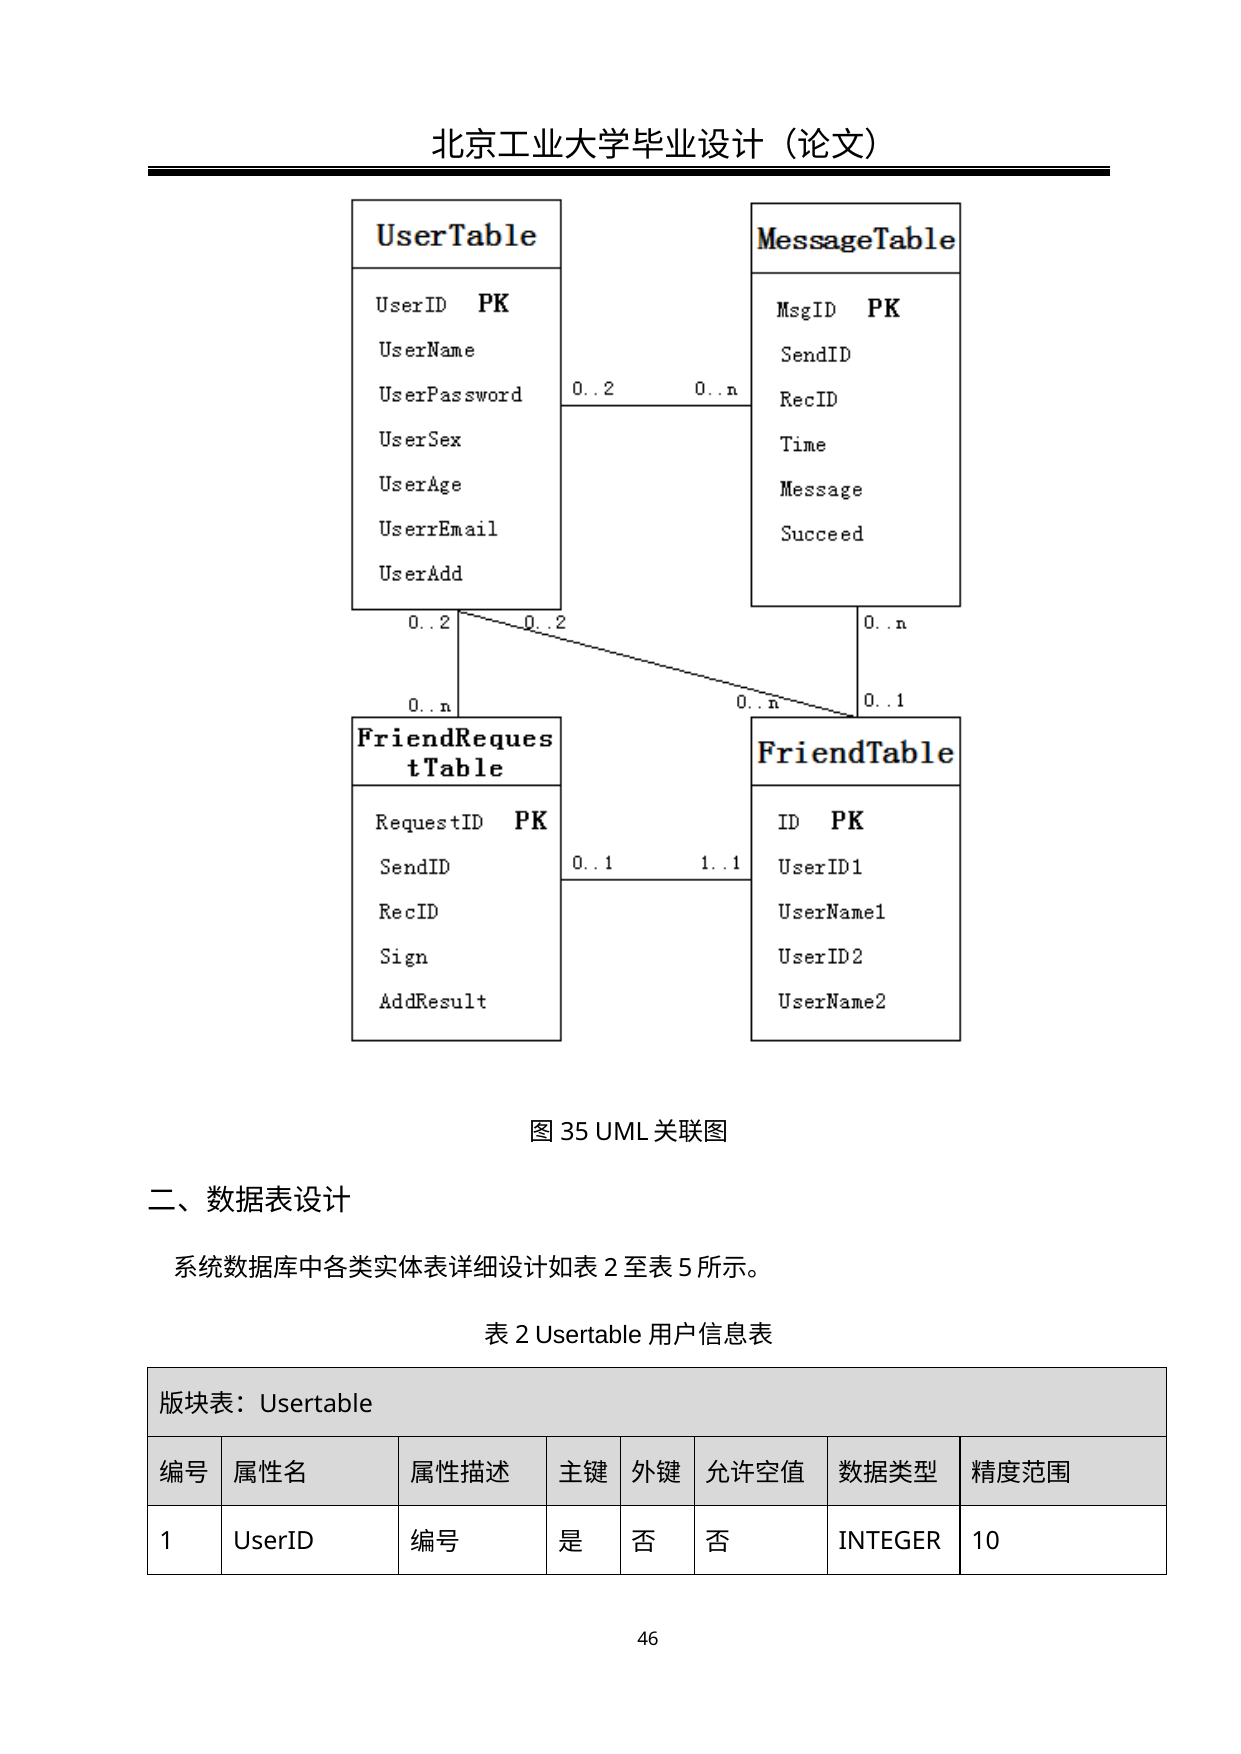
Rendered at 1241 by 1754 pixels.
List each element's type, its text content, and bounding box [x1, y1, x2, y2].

table_cell 是 [547, 1506, 620, 1574]
table_cell 属性描述 [399, 1437, 546, 1505]
table_cell 否 [621, 1506, 694, 1574]
table_cell 编号 [399, 1506, 546, 1574]
picture [292, 178, 1016, 1070]
table_cell 外键 [621, 1437, 694, 1505]
table_cell 否 [695, 1506, 827, 1574]
table_cell 1 [148, 1506, 221, 1574]
table_cell 精度范围 [961, 1437, 1166, 1505]
table_cell UserID [222, 1506, 398, 1574]
text 系统数据库中各类实体表详细设计如表2至表5所示。 [148, 1231, 1110, 1299]
table_cell 允许空值 [695, 1437, 827, 1505]
table_cell 10 [961, 1506, 1166, 1574]
table_cell 编号 [148, 1437, 221, 1505]
table_cell 主键 [547, 1437, 620, 1505]
table_cell 属性名 [222, 1437, 398, 1505]
table_cell INTEGER [828, 1506, 959, 1574]
table_header 版块表：Usertable [148, 1368, 1166, 1436]
subtitle 二、数据表设计 [148, 1163, 1110, 1231]
table_cell 数据类型 [828, 1437, 959, 1505]
text 图 35 UML关联图 [148, 1095, 1110, 1163]
